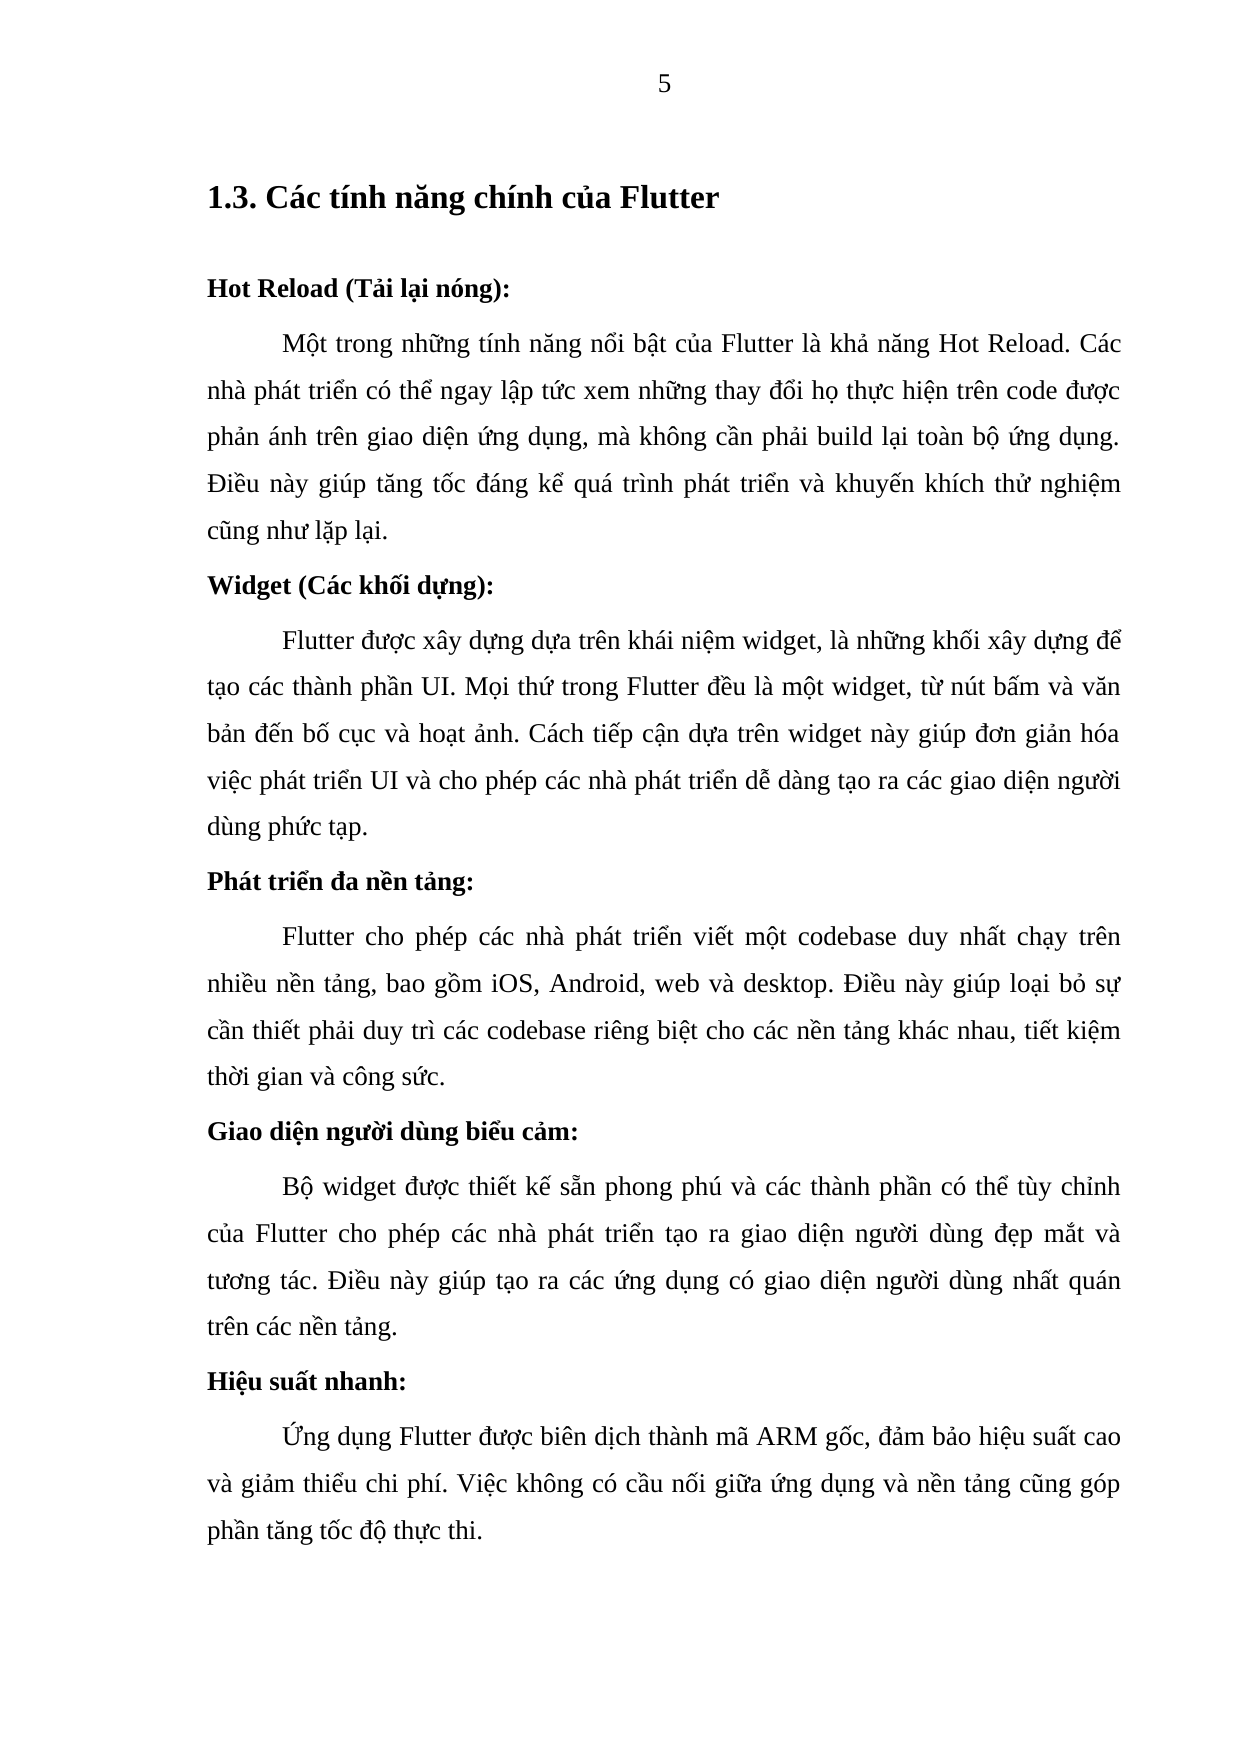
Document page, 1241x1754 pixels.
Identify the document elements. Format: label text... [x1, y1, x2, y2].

text Phát triển đa nền tảng: [207, 866, 1122, 897]
text Một trong những tính năng nổi bật của Flutter là khả năng Hot Reload. Các nhà phát triển có thể ngay lập tức xem những thay đổi họ thực hiện trên code được phản ánh trên giao diện ứng dụng, mà không cần phải build lại toàn bộ ứng dụng. Điều này giúp tăng tốc đáng kể quá trình phát triển và khuyến khích thử nghiệm cũng như lặp lại. [207, 327, 1122, 545]
subtitle 1.3. Các tính năng chính của Flutter [207, 177, 1122, 216]
text Giao diện người dùng biểu cảm: [207, 1116, 1122, 1147]
text Hiệu suất nhanh: [207, 1366, 1122, 1397]
text Bộ widget được thiết kế sẵn phong phú và các thành phần có thể tùy chỉnh của Flutter cho phép các nhà phát triển tạo ra giao diện người dùng đẹp mắt và tương tác. Điều này giúp tạo ra các ứng dụng có giao diện người dùng nhất quán trên các nền tảng. [207, 1171, 1122, 1342]
text Hot Reload (Tải lại nóng): [207, 272, 1122, 303]
text Flutter cho phép các nhà phát triển viết một codebase duy nhất chạy trên nhiều nền tảng, bao gồm iOS, Android, web và desktop. Điều này giúp loại bỏ sự cần thiết phải duy trì các codebase riêng biệt cho các nền tảng khác nhau, tiết kiệm thời gian và công sức. [207, 921, 1122, 1092]
text Widget (Các khối dựng): [207, 569, 1122, 600]
text Ứng dụng Flutter được biên dịch thành mã ARM gốc, đảm bảo hiệu suất cao và giảm thiểu chi phí. Việc không có cầu nối giữa ứng dụng và nền tảng cũng góp phần tăng tốc độ thực thi. [207, 1421, 1122, 1545]
text Flutter được xây dựng dựa trên khái niệm widget, là những khối xây dựng để tạo các thành phần UI. Mọi thứ trong Flutter đều là một widget, từ nút bấm và văn bản đến bố cục và hoạt ảnh. Cách tiếp cận dựa trên widget này giúp đơn giản hóa việc phát triển UI và cho phép các nhà phát triển dễ dàng tạo ra các giao diện người dùng phức tạp. [207, 624, 1122, 842]
